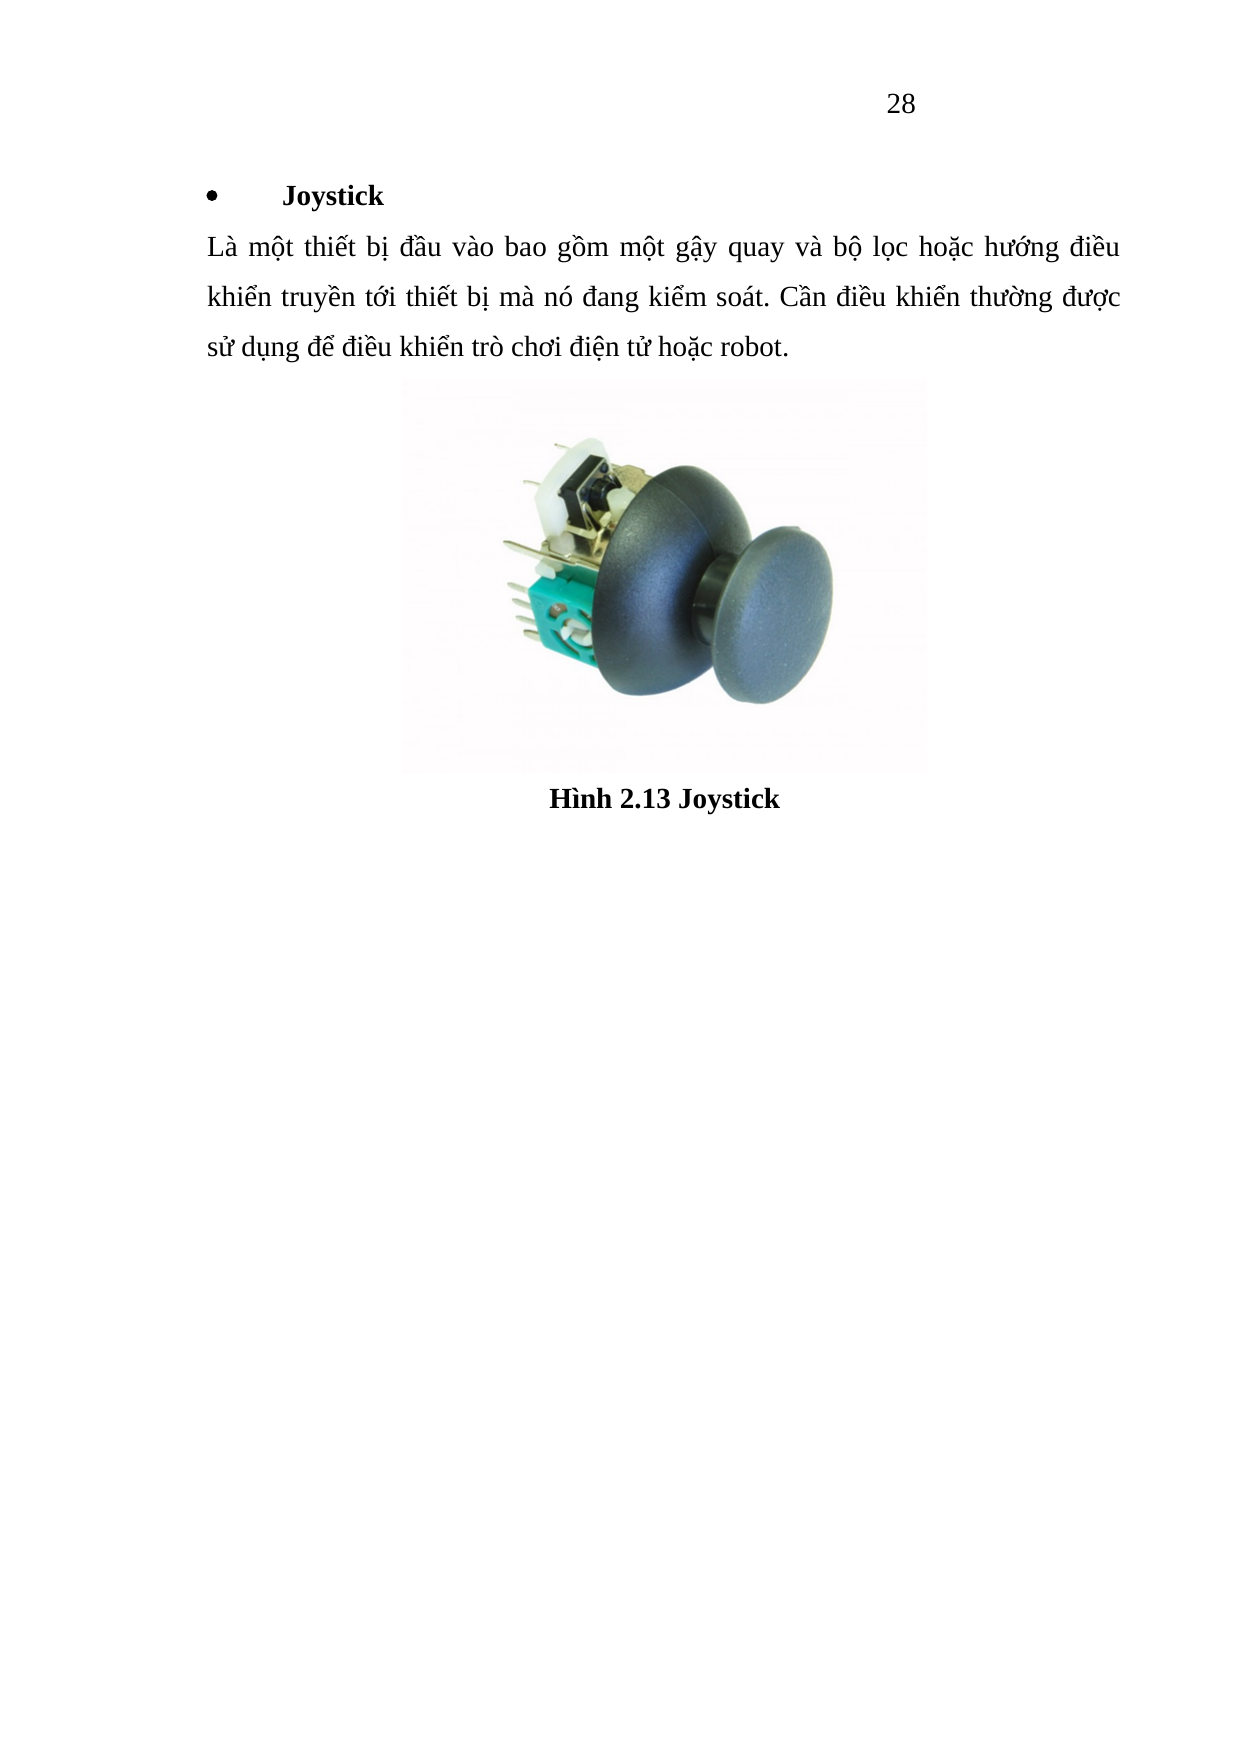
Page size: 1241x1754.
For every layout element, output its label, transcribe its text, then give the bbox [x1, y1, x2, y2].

picture [401, 379, 927, 773]
list Là một thiết bị đầu vào bao gồm một gậy quay và bộ lọc hoặc hướng điều khiển truyền tới thiết bị mà nó đang kiểm soát. Cần điều khiển thường được sử dụng để điều khiển trò chơi điện tử hoặc robot. [207, 229, 1122, 363]
list Joystick [207, 178, 1122, 212]
